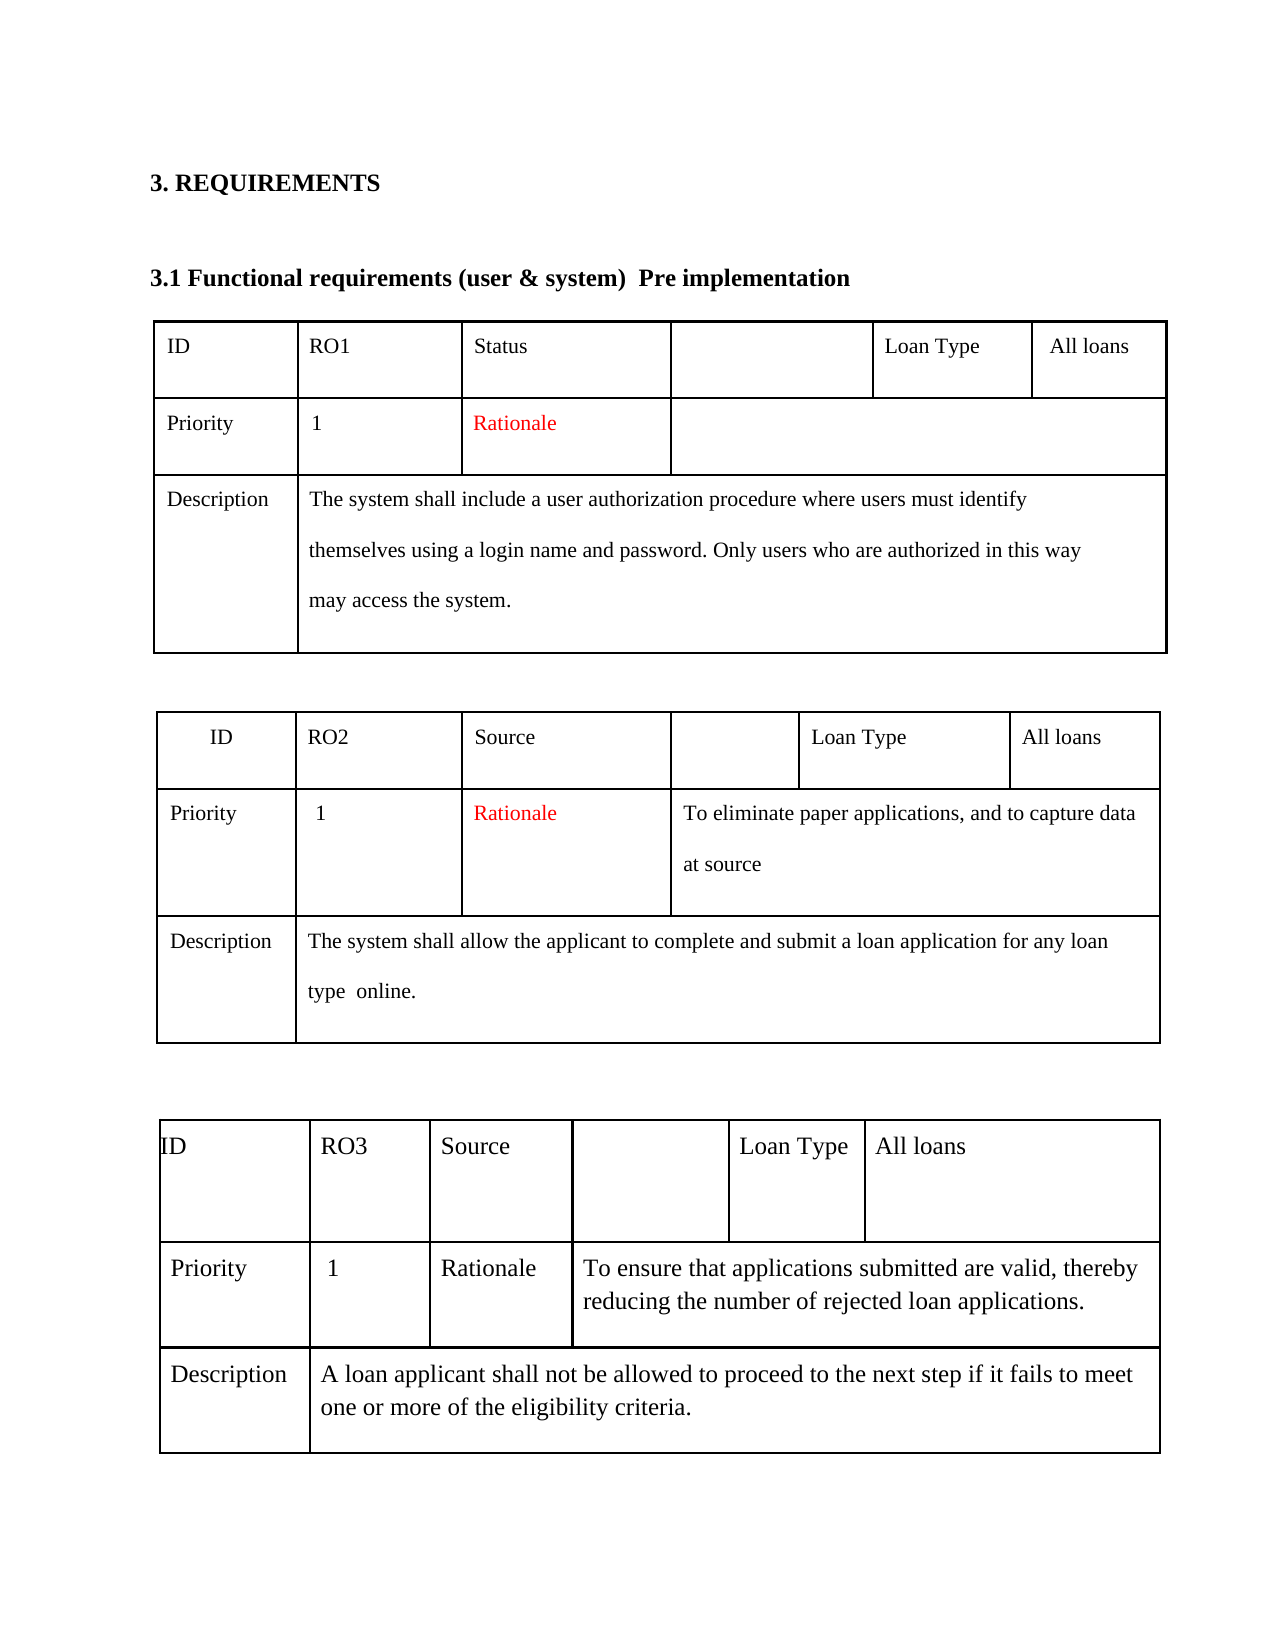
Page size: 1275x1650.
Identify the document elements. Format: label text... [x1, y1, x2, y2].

table_cell To eliminate paper applications, and to capture data at source [672, 790, 1159, 915]
table_header Status [463, 323, 670, 397]
table_cell Description [158, 917, 295, 1042]
table_header RO3 [311, 1121, 429, 1241]
table_header Loan Type [874, 323, 1031, 397]
text 3. REQUIREMENTS [150, 168, 1153, 197]
table_cell [672, 399, 1165, 474]
table_header All loans [866, 1121, 1159, 1241]
table_cell 1 [299, 399, 461, 474]
table_cell 1 [297, 790, 461, 915]
table_cell The system shall include a user authorization procedure where users must identify themselves using a login name and password. Only users who are authorized in this way may access the system. [299, 476, 1165, 652]
table_header [672, 713, 798, 788]
subtitle 3.1 Functional requirements (user & system) Pre implementation [150, 263, 1153, 292]
table_header Loan Type [730, 1121, 864, 1241]
table_header Source [431, 1121, 571, 1241]
table_cell Priority [158, 790, 295, 915]
table_header RO1 [299, 323, 461, 397]
table_header All loans [1011, 713, 1159, 788]
table_cell Rationale [463, 790, 670, 915]
table_cell To ensure that applications submitted are valid, thereby reducing the number of rejected loan applications. [574, 1243, 1159, 1346]
table_cell Priority [161, 1243, 309, 1346]
table_cell The system shall allow the applicant to complete and submit a loan application for any loan type online. [297, 917, 1159, 1042]
table_header Source [463, 713, 670, 788]
table_header ID [155, 323, 297, 397]
table_header [574, 1121, 728, 1241]
table_header ID [161, 1121, 309, 1241]
table_cell Description [161, 1349, 309, 1452]
table_header RO2 [297, 713, 461, 788]
table_header All loans [1033, 323, 1165, 397]
table_cell Rationale [431, 1243, 571, 1346]
table_header Loan Type [800, 713, 1009, 788]
table_cell Description [155, 476, 297, 652]
table_cell A loan applicant shall not be allowed to proceed to the next step if it fails to meet one or more of the eligibility criteria. [311, 1349, 1159, 1452]
table_header ID [158, 713, 295, 788]
table_header [672, 323, 872, 397]
table_cell Rationale [463, 399, 670, 474]
table_cell Priority [155, 399, 297, 474]
table_cell 1 [311, 1243, 429, 1346]
